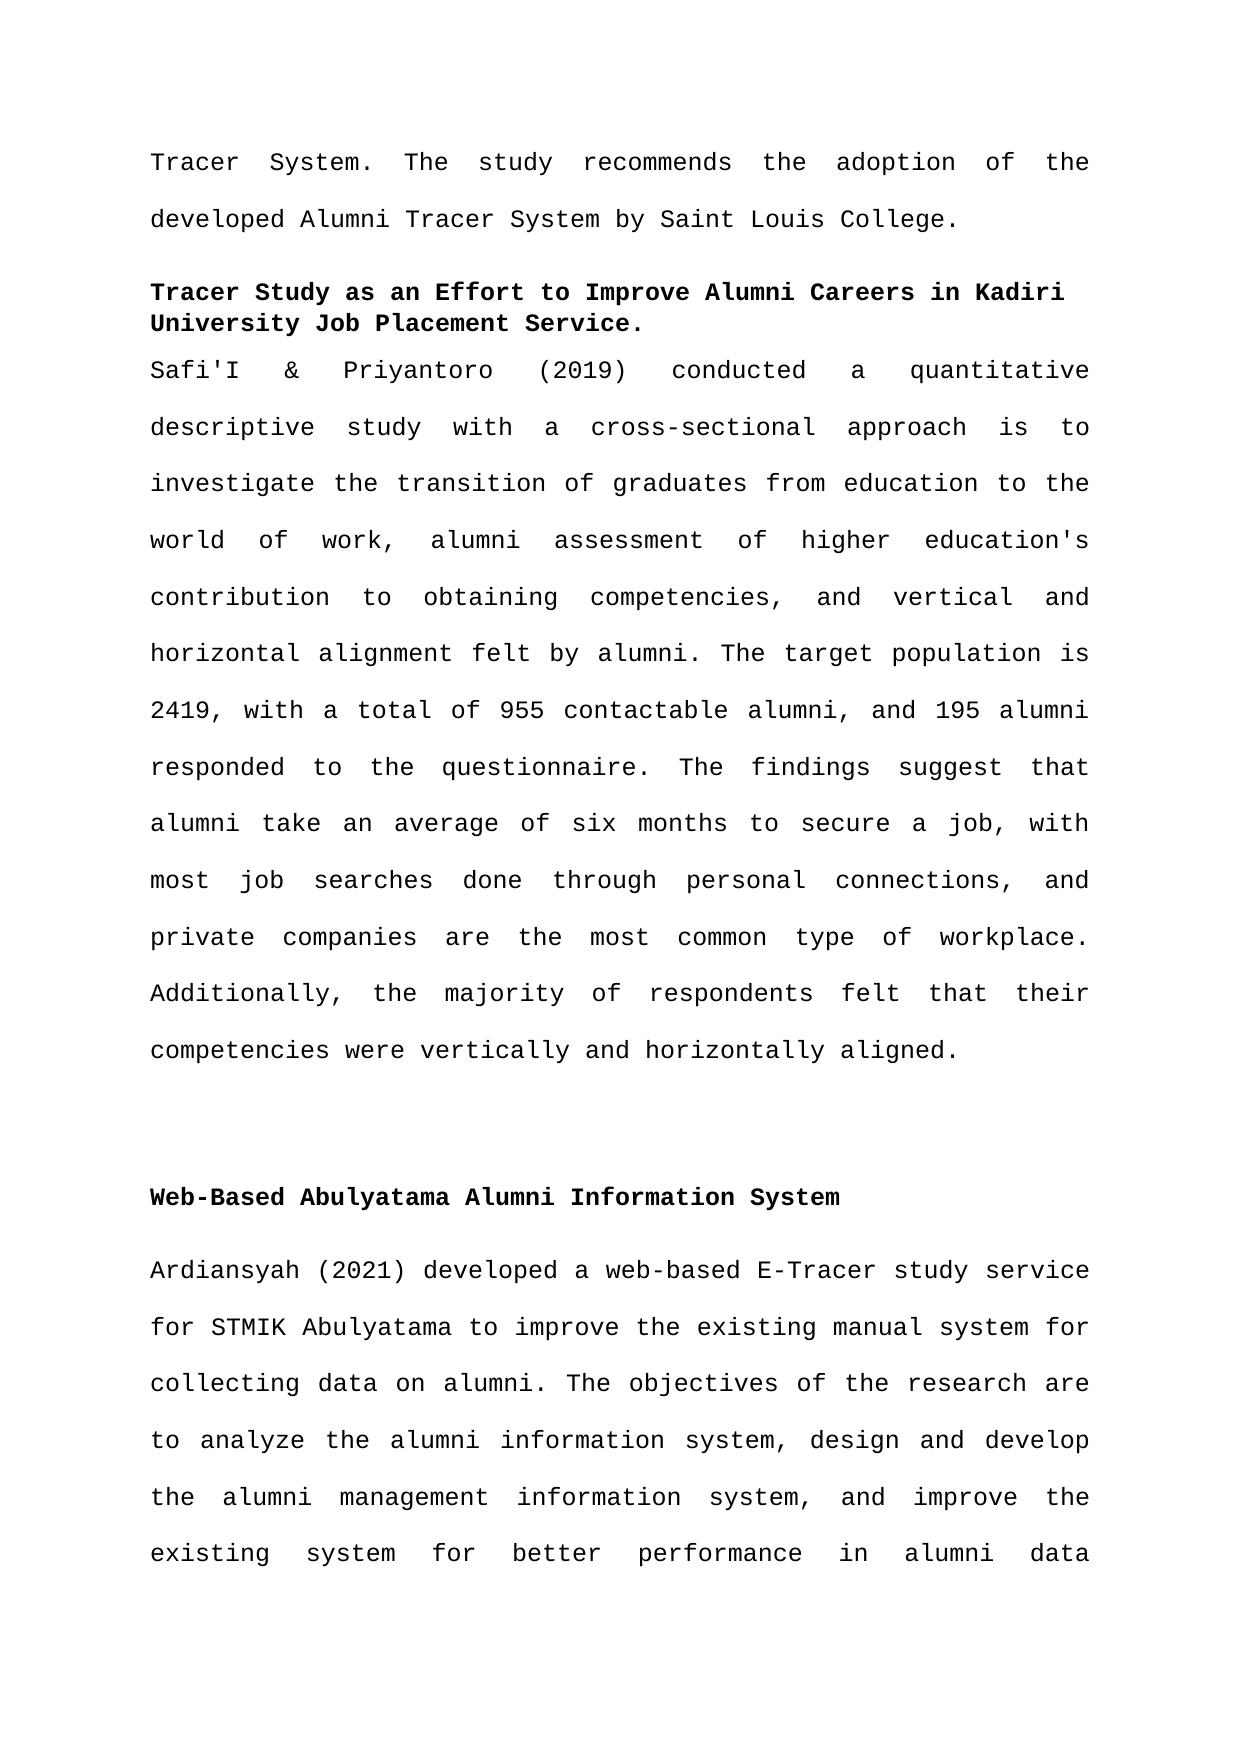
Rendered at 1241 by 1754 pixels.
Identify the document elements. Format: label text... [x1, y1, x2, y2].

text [150, 1258, 1090, 1569]
text Safi'I & Priyantoro (2019) conducted a quantitative descriptive study with a cross-sectional approach is to investigate the transition of graduates from education to the world of work, alumni assessment of higher education's contribution to obtaining competencies, and vertical and horizontal alignment felt by alumni. The target population is 2419, with a total of 955 contactable alumni, and 195 alumni responded to the questionnaire. The findings suggest that alumni take an average of six months to secure a job, with most job searches done through personal connections, and private companies are the most common type of workplace. Additionally, the majority of respondents felt that their competencies were vertically and horizontally aligned. [150, 358, 1090, 1066]
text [150, 150, 1090, 235]
text Tracer Study as an Effort to Improve Alumni Careers in Kadiri University Job Placement Service. [150, 280, 1090, 339]
text Web-Based Abulyatama Alumni Information System [150, 1184, 1090, 1213]
